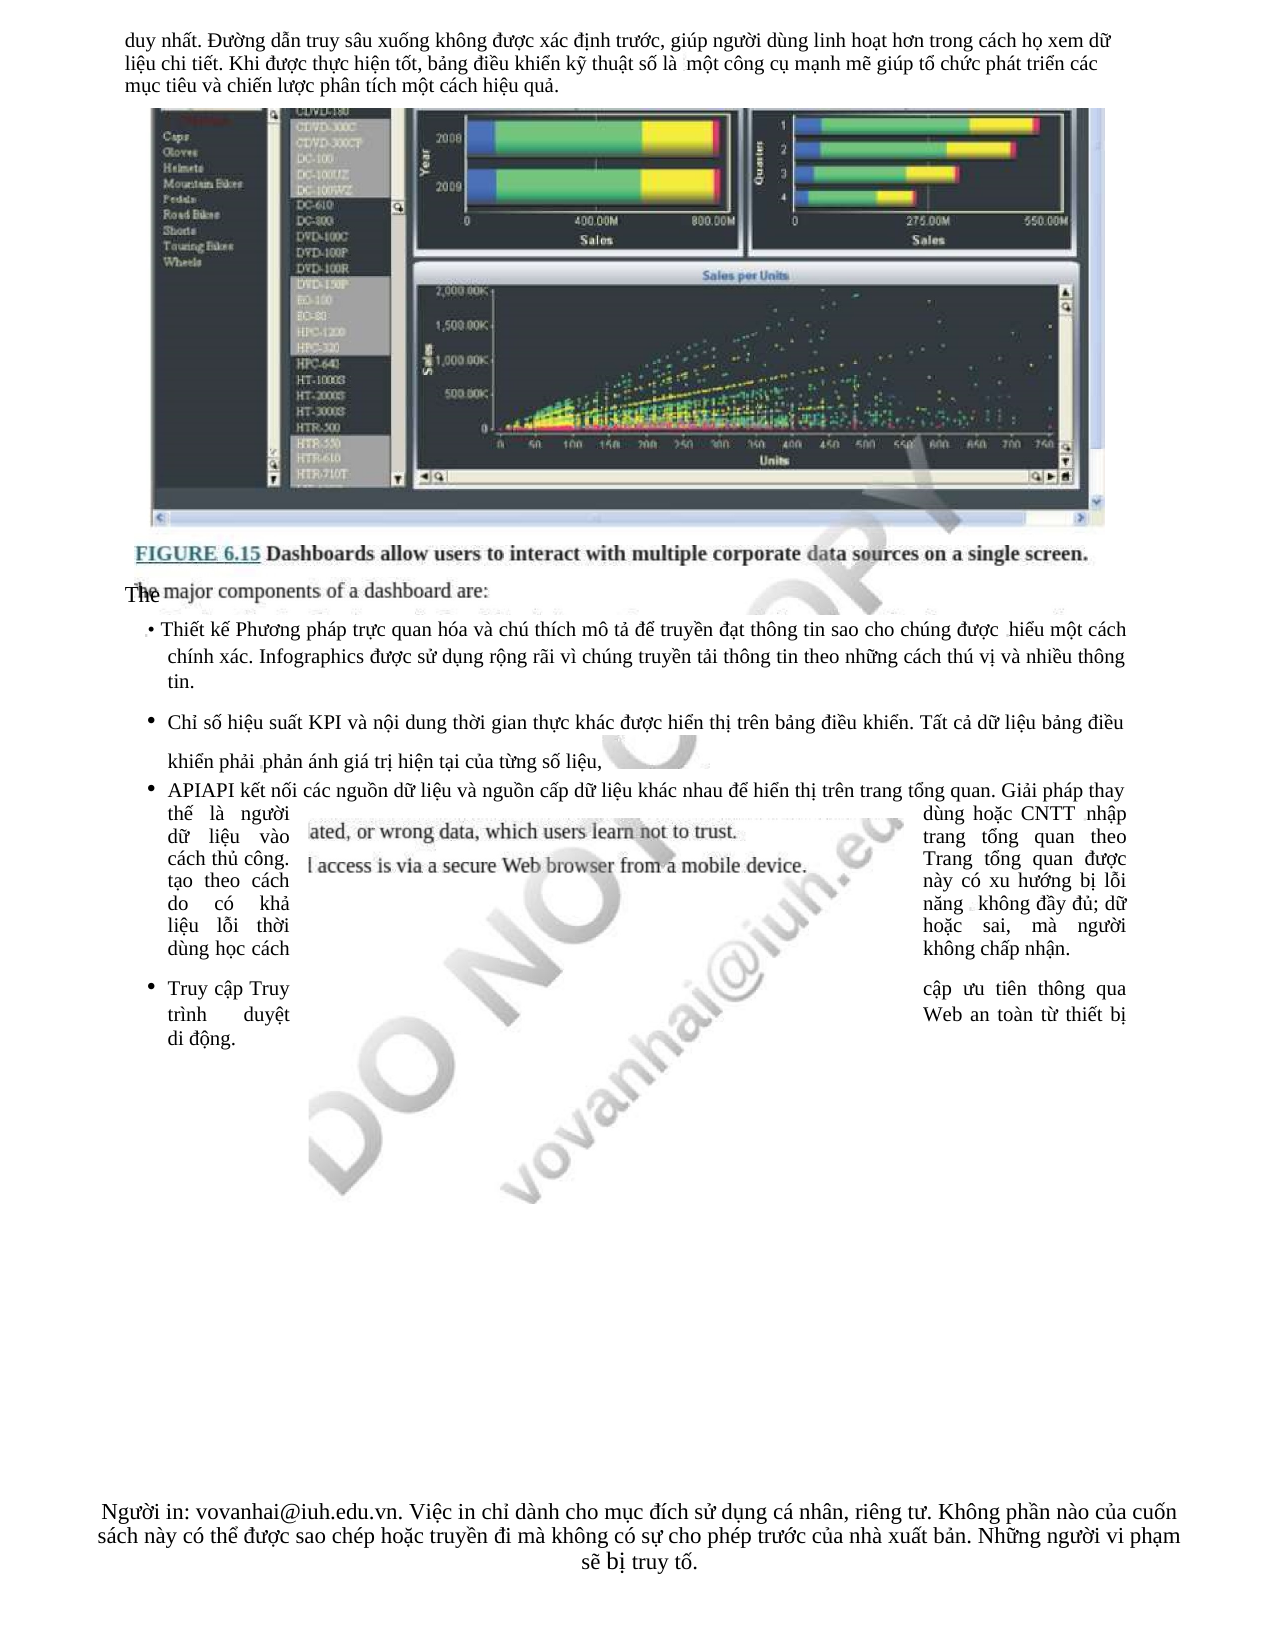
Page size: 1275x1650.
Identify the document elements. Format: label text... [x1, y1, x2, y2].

list Truy cập Truy cập ưu tiên thông qua trình duyệt Web an toàn từ thiết bị di động. [146, 970, 308, 1050]
picture [134, 108, 1105, 615]
picture [602, 735, 710, 769]
list Chỉ số hiệu suất KPI và nội dung thời gian thực khác được hiển thị trên bảng điều khiển. Tất cả dữ liệu bảng điều khiển phải phản ánh giá trị hiện tại của từng số liệu, [146, 704, 1126, 773]
text • Thiết kế Phương pháp trực quan hóa và chú thích mô tả để truyền đạt thông tin sao cho chúng được hiểu một cách chính xác. Infographics được sử dụng rộng rãi vì chúng truyền tải thông tin theo những cách thú vị và nhiều thông tin. [145, 617, 1126, 693]
picture [308, 818, 904, 1204]
picture [969, 902, 978, 911]
picture [682, 50, 687, 71]
list APIAPI kết nối các nguồn dữ liệu và nguồn cấp dữ liệu khác nhau để hiển thị trên trang tổng quan. Giải pháp thay thế là người dùng hoặc CNTT nhập dữ liệu vào trang tổng quan theo cách thủ công. Trang tổng quan được tạo theo cách này có xu hướng bị lỗi do có khả năng không đầy đủ; dữ liệu lỗi thời hoặc sai, mà người dùng học cách không chấp nhận. [146, 774, 1126, 959]
list Truy cập Truy cập ưu tiên thông qua trình duyệt Web an toàn từ thiết bị di động. [904, 970, 1126, 1050]
